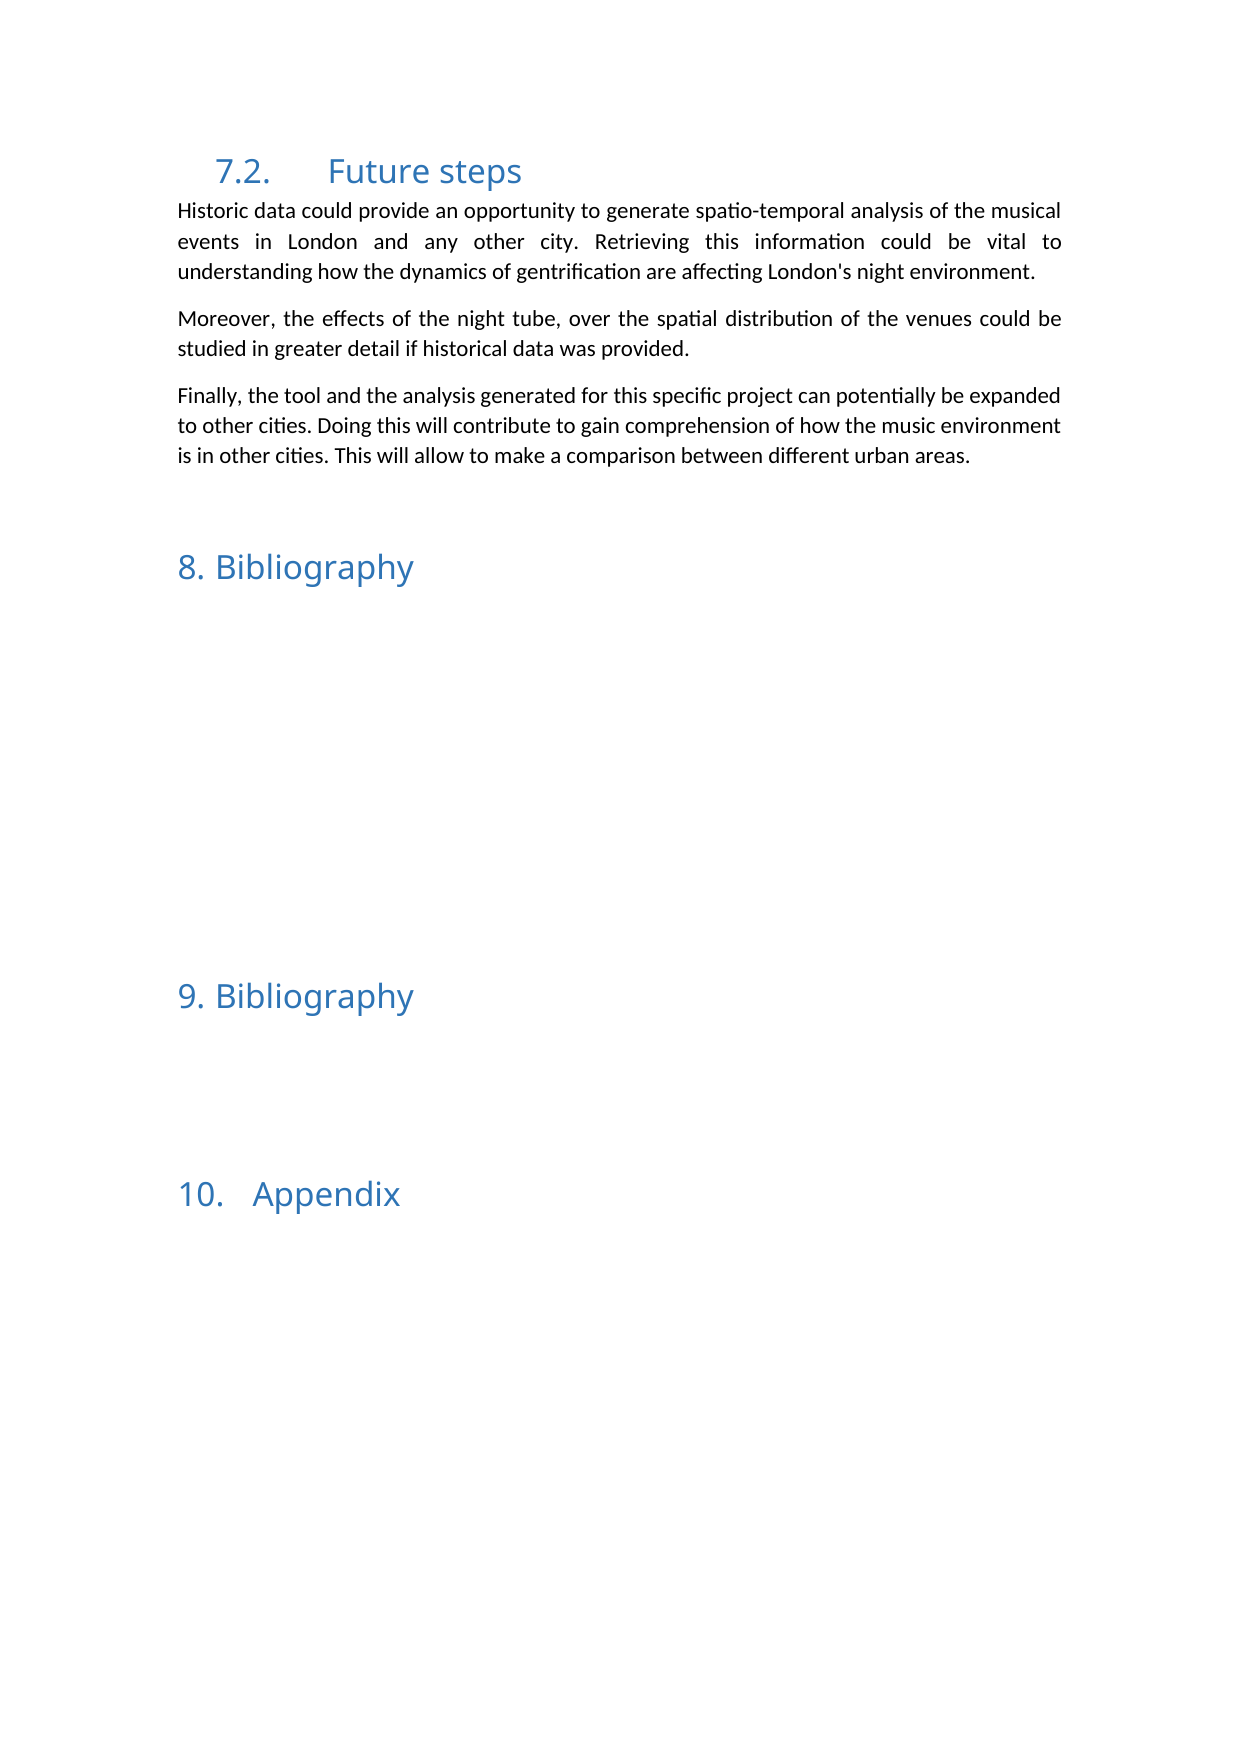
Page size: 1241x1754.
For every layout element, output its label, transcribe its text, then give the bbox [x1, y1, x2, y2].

subtitle Bibliography [177, 973, 1063, 1018]
text Finally, the tool and the analysis generated for this specific project can potentially be expanded to other cities. Doing this will contribute to gain comprehension of how the music environment is in other cities. This will allow to make a comparison between different urban areas. [177, 381, 1063, 469]
text Moreover, the effects of the night tube, over the spatial distribution of the venues could be studied in greater detail if historical data was provided. [177, 304, 1063, 362]
subtitle Bibliography [177, 543, 1063, 589]
subtitle Appendix [177, 1171, 1063, 1216]
text Historic data could provide an opportunity to generate spatio-temporal analysis of the musical events in London and any other city. Retrieving this information could be vital to understanding how the dynamics of gentrification are affecting London's night environment. [177, 197, 1063, 285]
subtitle Future steps [215, 148, 1063, 193]
